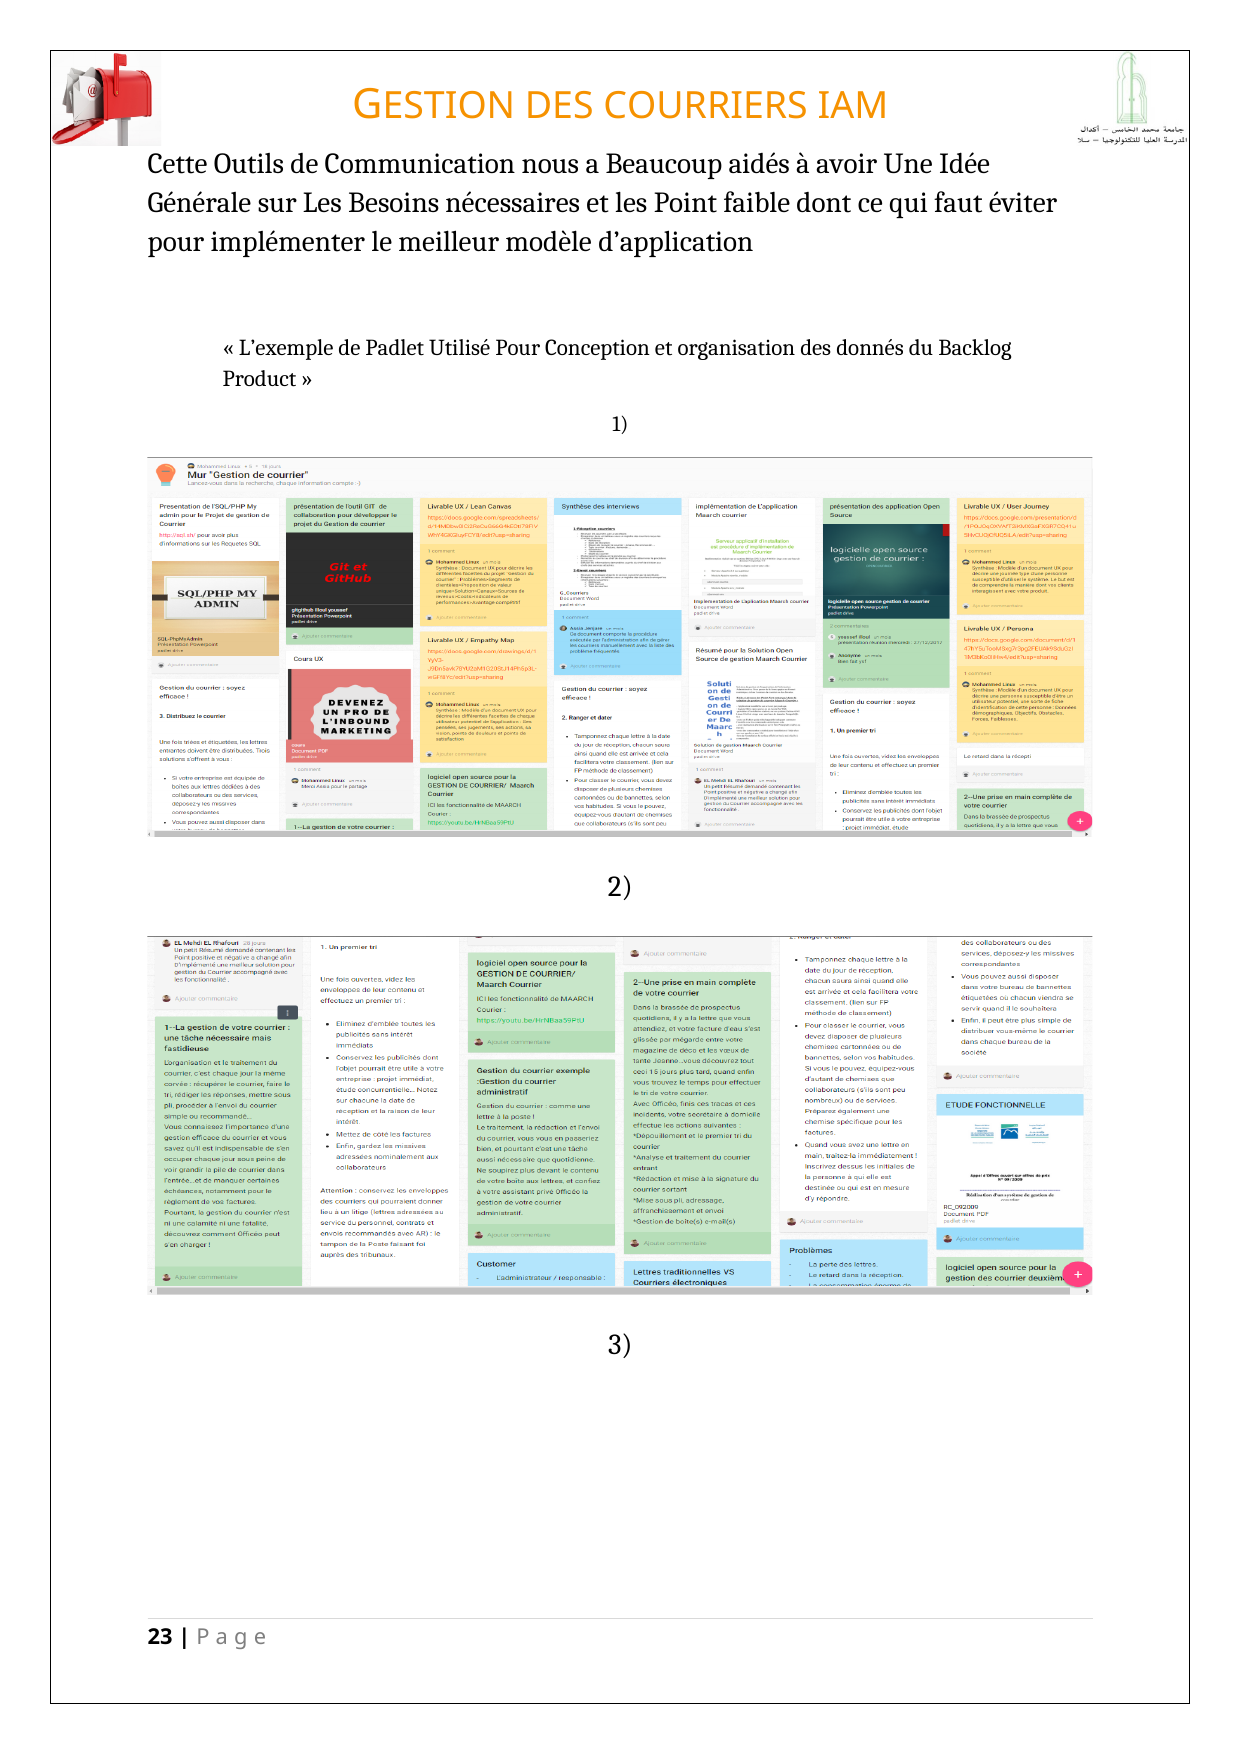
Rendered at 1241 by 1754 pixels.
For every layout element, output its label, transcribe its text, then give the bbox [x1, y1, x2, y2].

picture [147, 936, 1093, 1295]
picture [1076, 51, 1188, 146]
picture [147, 457, 1093, 837]
text 3) [147, 1328, 1093, 1362]
picture [51, 51, 162, 146]
text Cette Outils de Communication nous a Beaucoup aidés à avoir Une Idée Générale sur Les Besoins nécessaires et les Point faible dont ce qui faut éviter pour implémenter le meilleur modèle d’application [147, 148, 1093, 258]
text 2) [147, 870, 1093, 903]
list « L’exemple de Padlet Utilisé Pour Conception et organisation des donnés du Backlog Product » [222, 335, 1093, 392]
text 1) [147, 412, 1093, 437]
